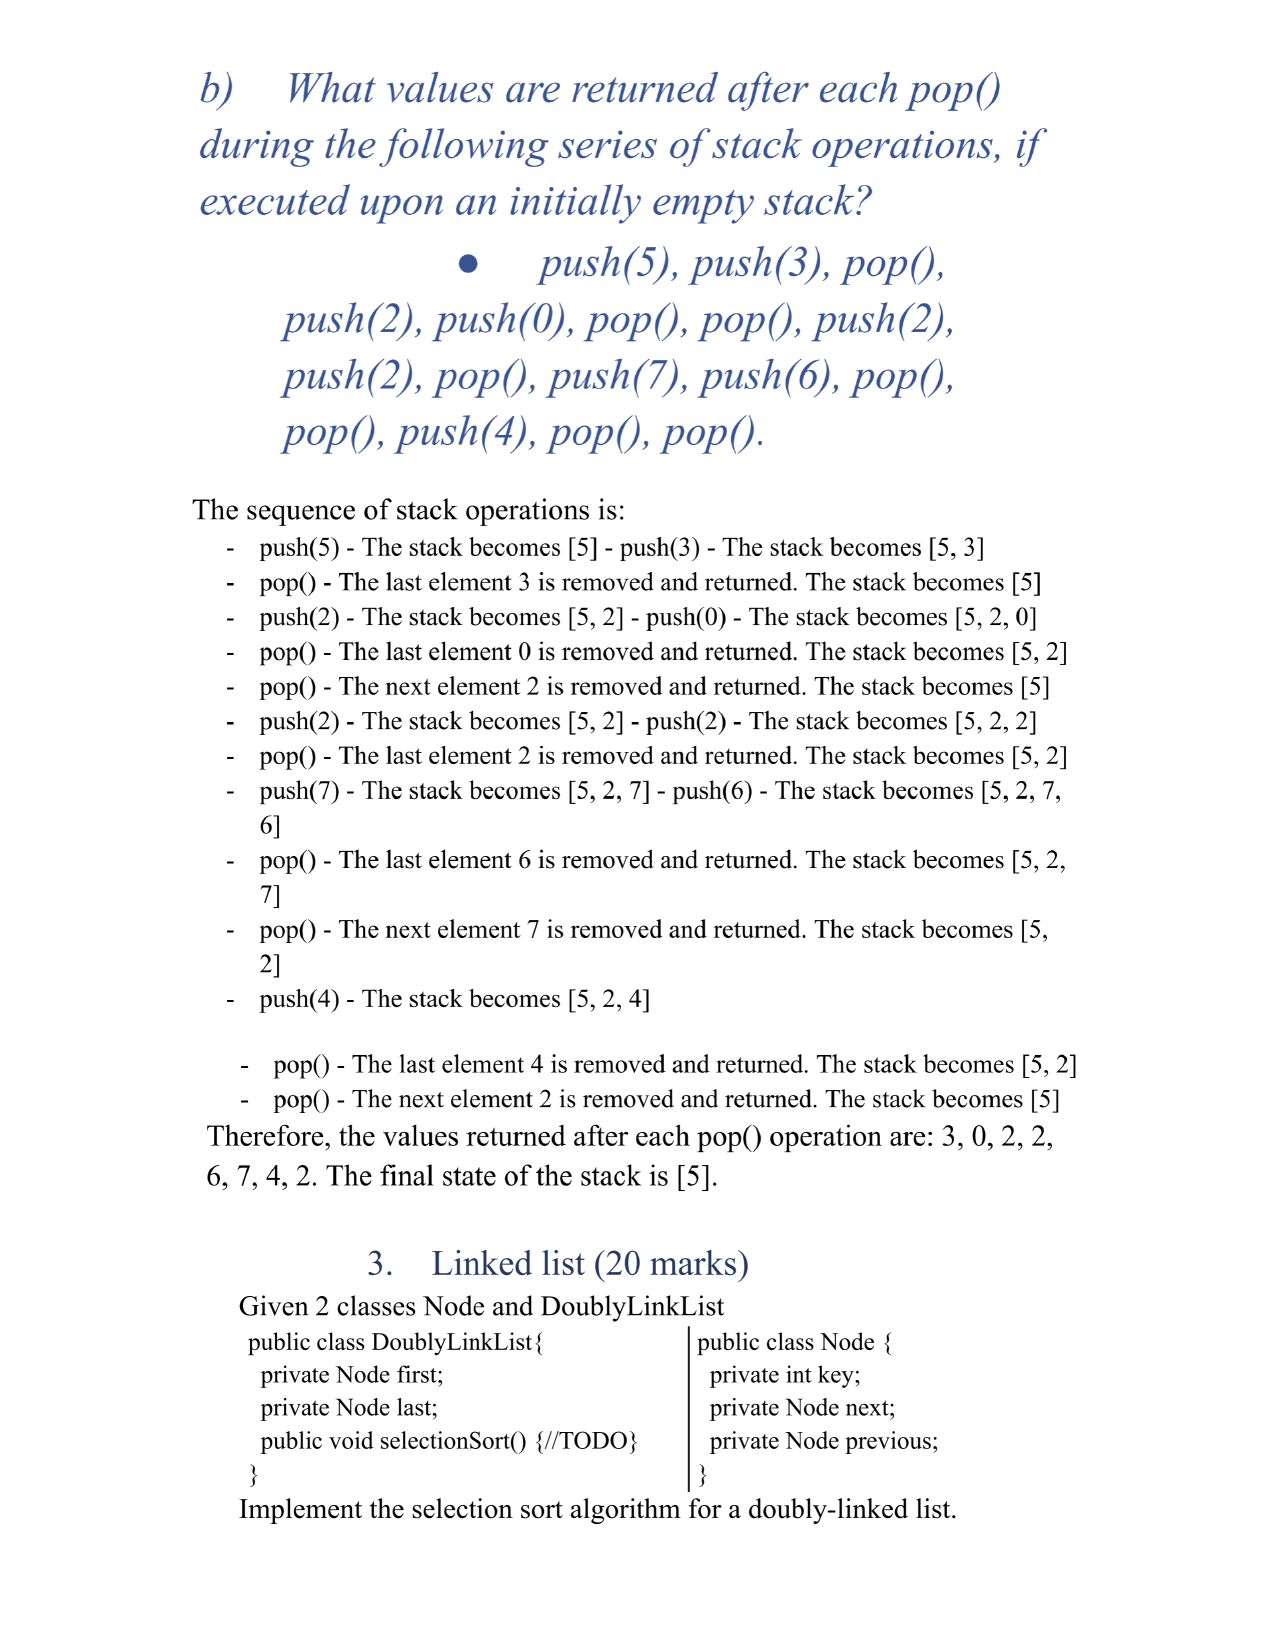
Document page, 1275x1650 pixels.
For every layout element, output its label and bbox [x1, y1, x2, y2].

picture [150, 478, 1125, 1031]
picture [150, 1034, 1125, 1204]
picture [150, 1207, 1125, 1531]
picture [150, 56, 1125, 475]
